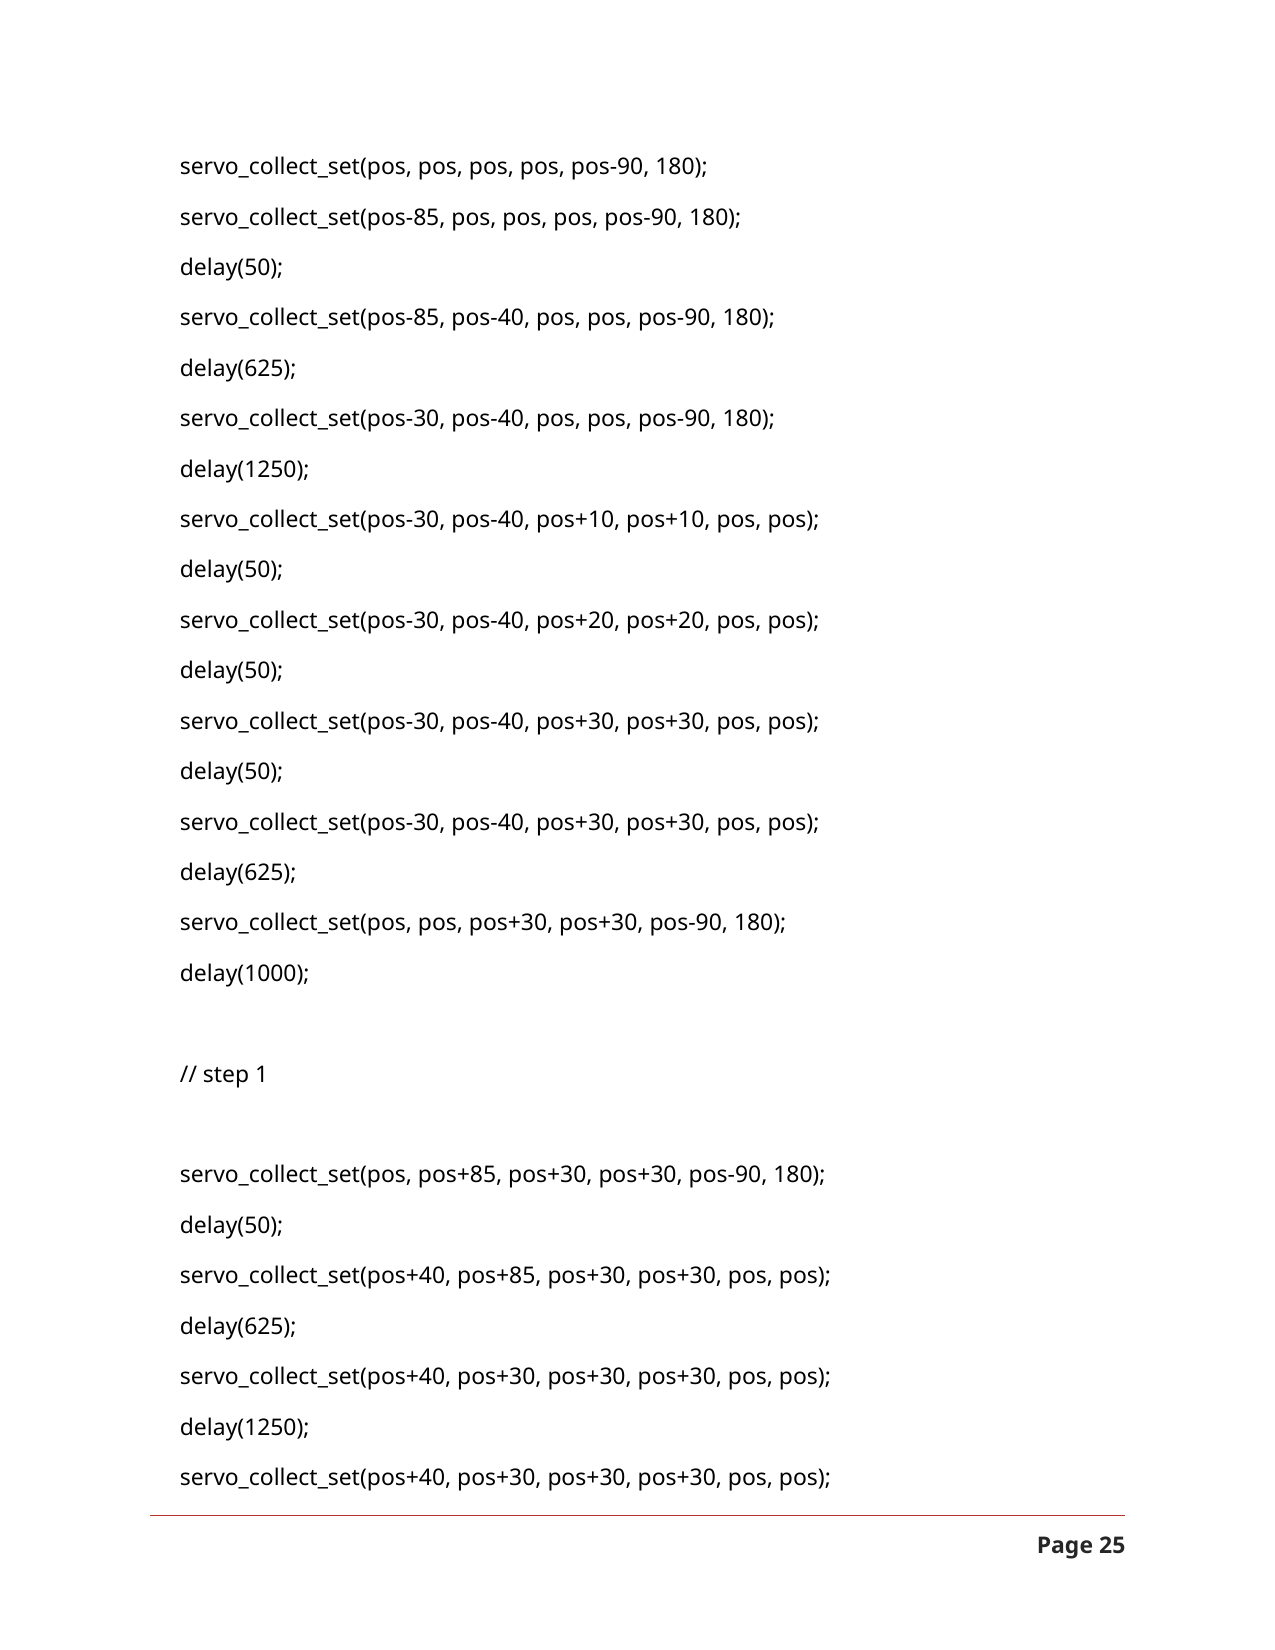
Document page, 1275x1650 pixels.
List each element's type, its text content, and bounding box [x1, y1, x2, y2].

text delay(50); [150, 654, 1125, 685]
text delay(50); [150, 553, 1125, 584]
text servo_collect_set(pos+40, pos+30, pos+30, pos+30, pos, pos); [150, 1461, 1125, 1492]
text delay(625); [150, 856, 1125, 887]
text delay(1250); [150, 452, 1125, 484]
text servo_collect_set(pos-30, pos-40, pos+30, pos+30, pos, pos); [150, 704, 1125, 736]
text servo_collect_set(pos-30, pos-40, pos, pos, pos-90, 180); [150, 402, 1125, 433]
text servo_collect_set(pos-30, pos-40, pos+20, pos+20, pos, pos); [150, 604, 1125, 635]
text servo_collect_set(pos, pos, pos, pos, pos-90, 180); [150, 150, 1125, 181]
text delay(625); [150, 1309, 1125, 1341]
text servo_collect_set(pos+40, pos+85, pos+30, pos+30, pos, pos); [150, 1259, 1125, 1290]
text delay(1250); [150, 1410, 1125, 1442]
text servo_collect_set(pos, pos+85, pos+30, pos+30, pos-90, 180); [150, 1158, 1125, 1189]
text delay(625); [150, 352, 1125, 383]
text servo_collect_set(pos-85, pos, pos, pos, pos-90, 180); [150, 200, 1125, 232]
text delay(50); [150, 1209, 1125, 1240]
text delay(1000); [150, 957, 1125, 988]
text delay(50); [150, 251, 1125, 282]
text servo_collect_set(pos+40, pos+30, pos+30, pos+30, pos, pos); [150, 1360, 1125, 1391]
text servo_collect_set(pos-30, pos-40, pos+10, pos+10, pos, pos); [150, 503, 1125, 534]
text servo_collect_set(pos-30, pos-40, pos+30, pos+30, pos, pos); [150, 805, 1125, 837]
text servo_collect_set(pos, pos, pos+30, pos+30, pos-90, 180); [150, 906, 1125, 937]
text delay(50); [150, 755, 1125, 786]
text // step 1 [150, 1057, 1125, 1089]
text servo_collect_set(pos-85, pos-40, pos, pos, pos-90, 180); [150, 301, 1125, 332]
